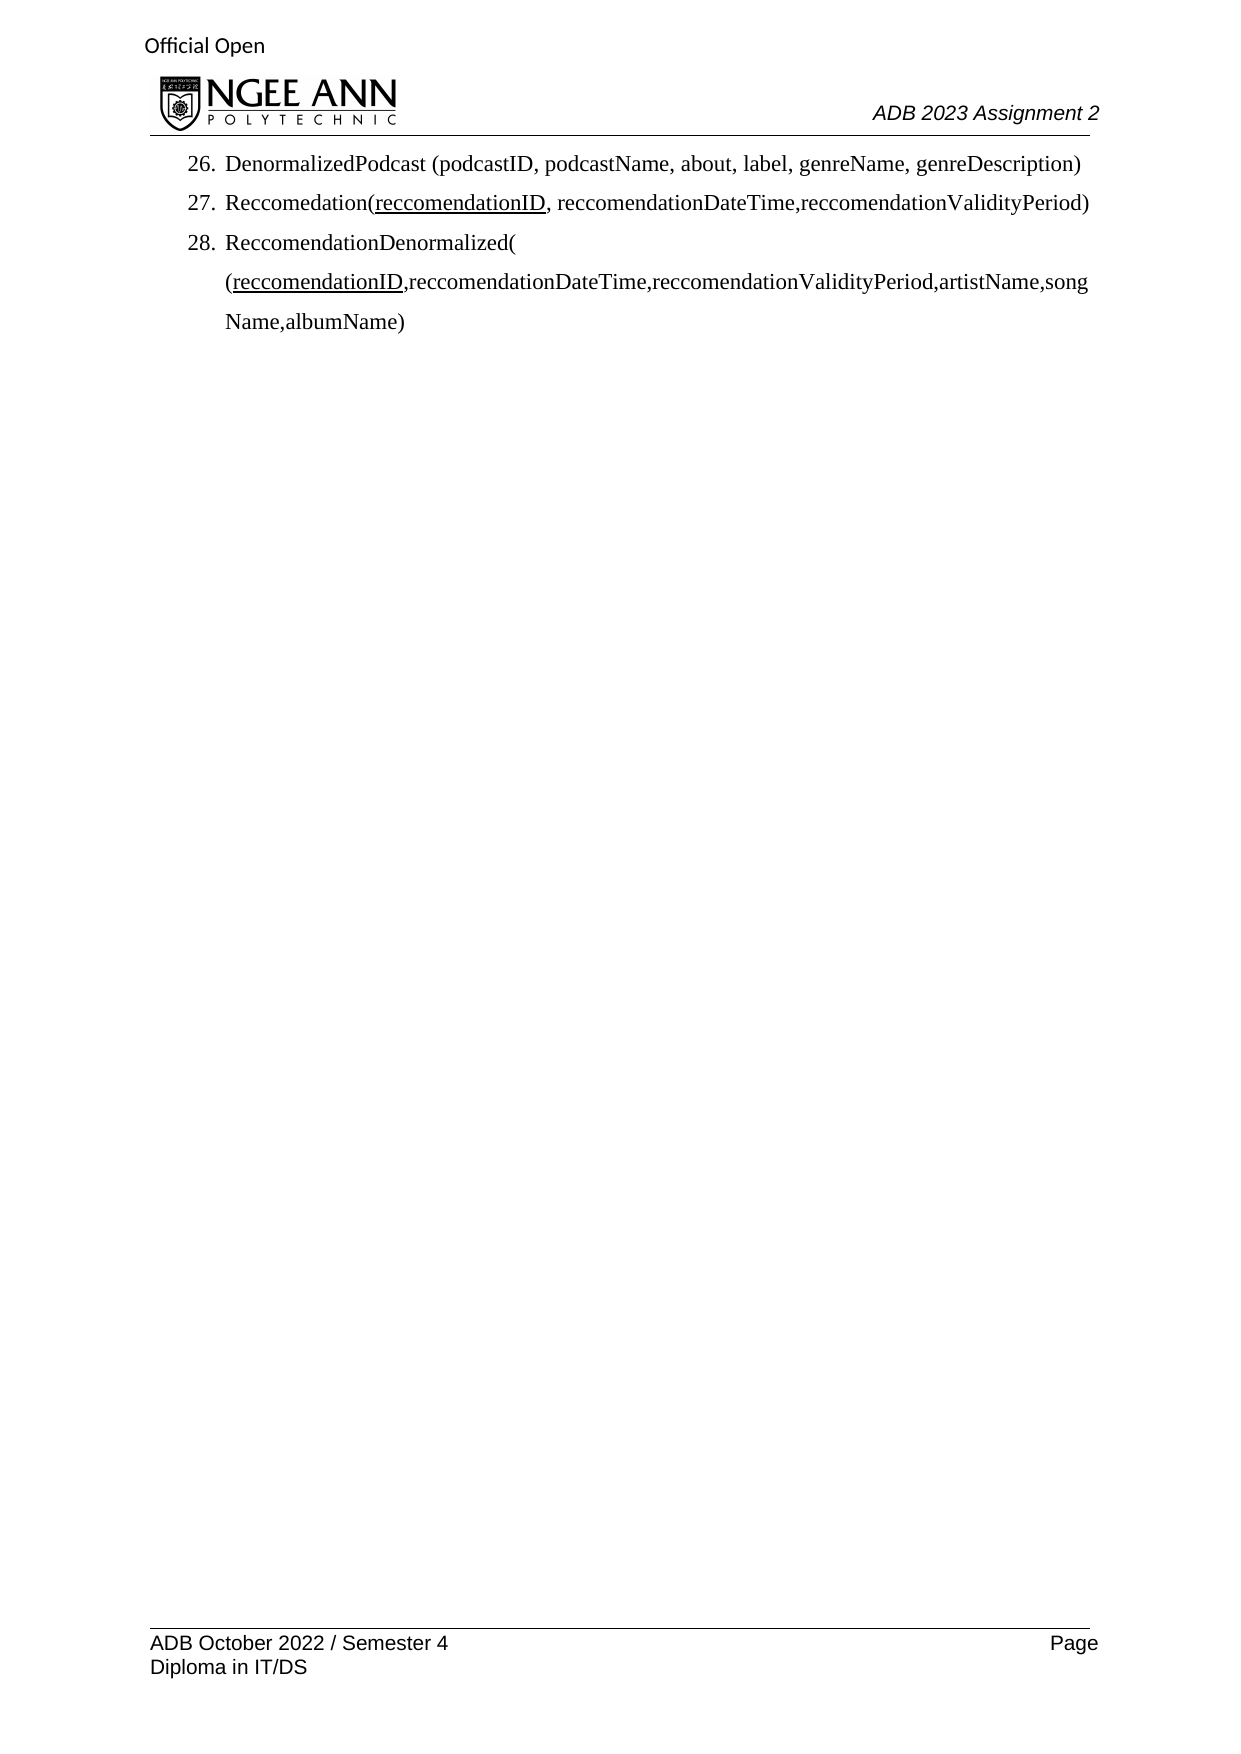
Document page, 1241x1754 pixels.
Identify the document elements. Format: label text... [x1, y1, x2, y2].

list Reccomedation(reccomendationID, reccomendationDateTime,reccomendationValidityPeriod) [187, 189, 1090, 216]
picture [150, 75, 402, 133]
list ReccomendationDenormalized((reccomendationID,reccomendationDateTime,reccomendationValidityPeriod,artistName,songName,albumName) [187, 229, 1090, 334]
list DenormalizedPodcast (podcastID, podcastName, about, label, genreName, genreDescription) [187, 150, 1090, 176]
